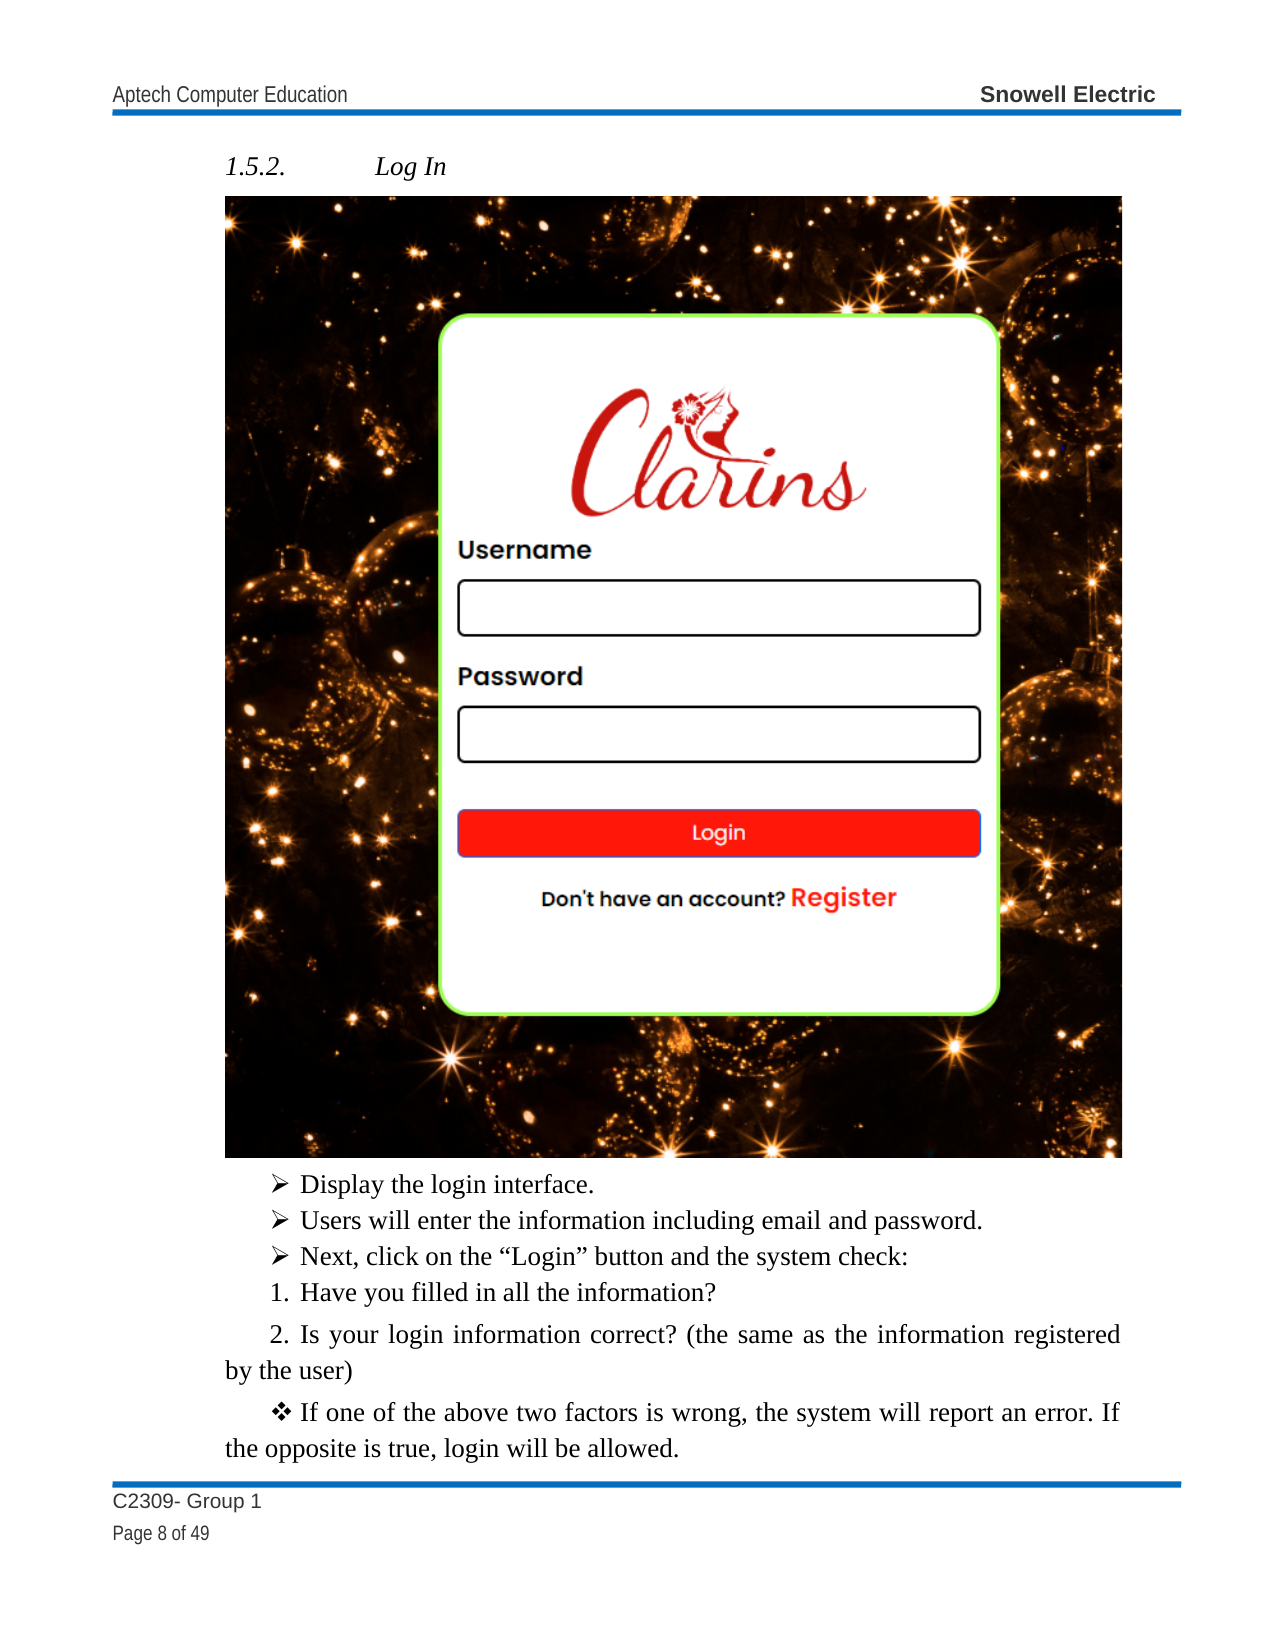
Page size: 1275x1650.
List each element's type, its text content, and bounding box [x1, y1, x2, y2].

list Next, click on the “Login” button and the system check: [225, 1240, 1122, 1272]
list Display the login interface. [225, 1168, 1122, 1200]
list If one of the above two factors is wrong, the system will report an error. If the opposite is true, login will be allowed. [225, 1396, 1122, 1463]
picture [225, 196, 1123, 1158]
list Users will enter the information including email and password. [225, 1204, 1122, 1236]
subtitle Log In [225, 150, 1122, 181]
text 2. Is your login information correct? (the same as the information registered by the user) [225, 1318, 1122, 1385]
list Have you filled in all the information? [225, 1276, 1122, 1307]
